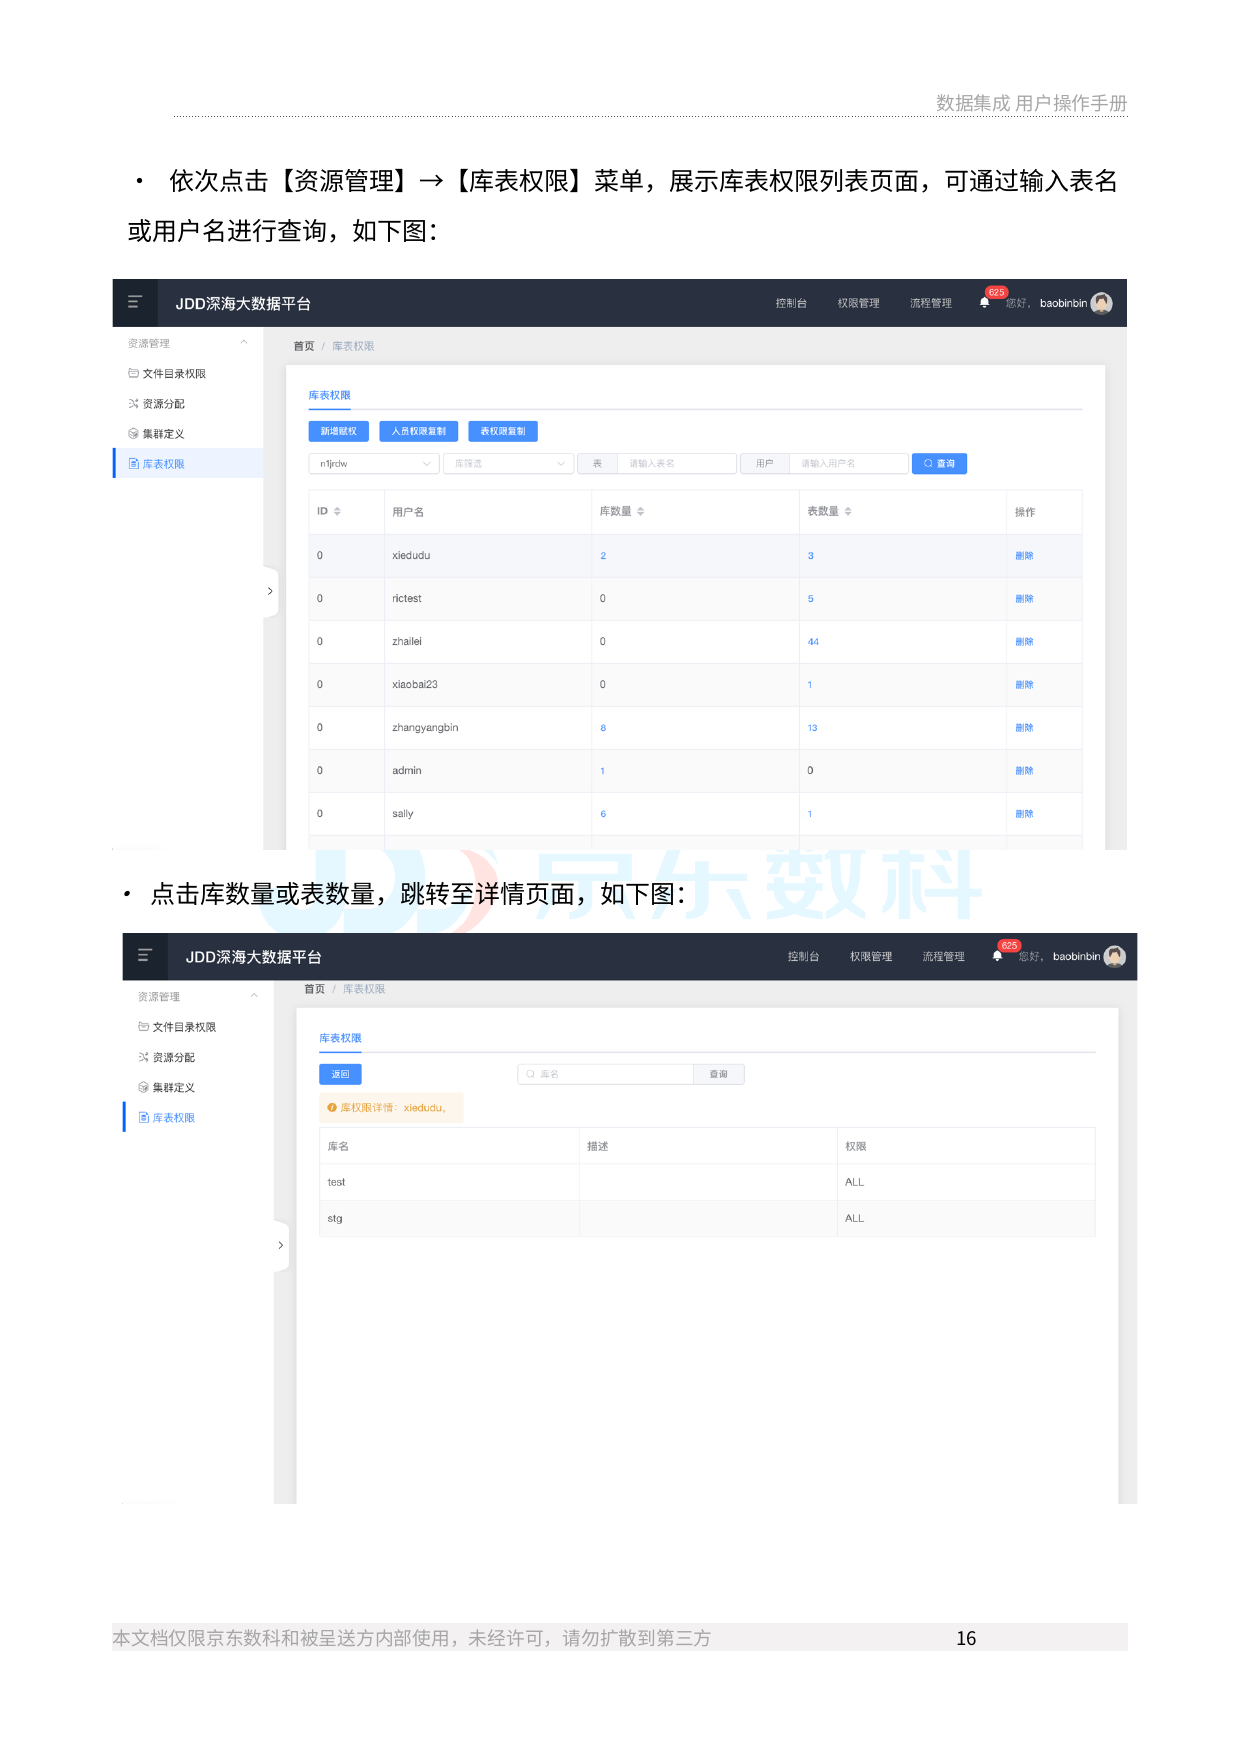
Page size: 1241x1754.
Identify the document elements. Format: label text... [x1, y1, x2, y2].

picture [112, 279, 1127, 850]
picture [122, 933, 1138, 1504]
list • 依次点击【资源管理】→【库表权限】菜单，展示库表权限列表页面，可通过输入表名或用户名进行查询，如下图： [127, 150, 1128, 250]
